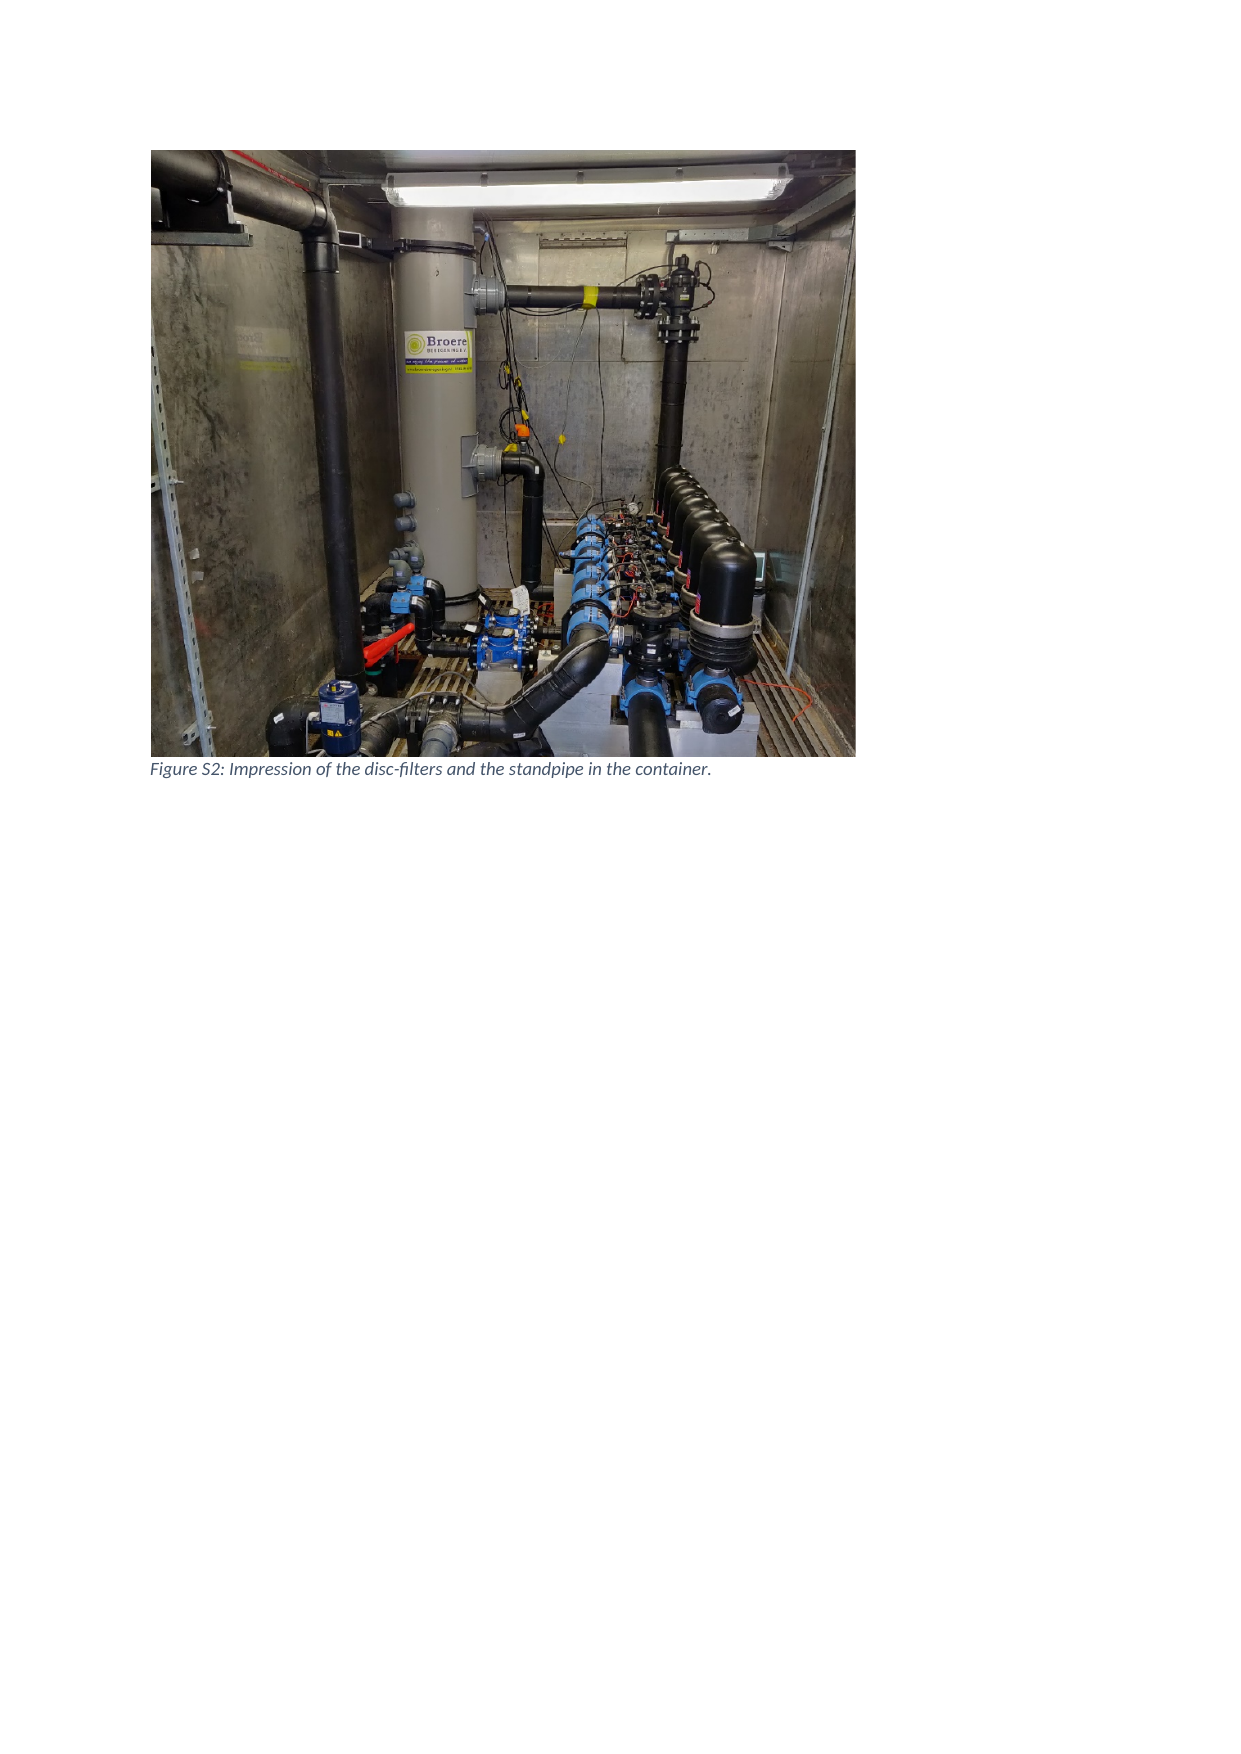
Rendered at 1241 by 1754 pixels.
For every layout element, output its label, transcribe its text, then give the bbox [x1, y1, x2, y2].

picture [151, 150, 856, 757]
text Figure S2: Impression of the disc-filters and the standpipe in the container. [150, 757, 1090, 780]
